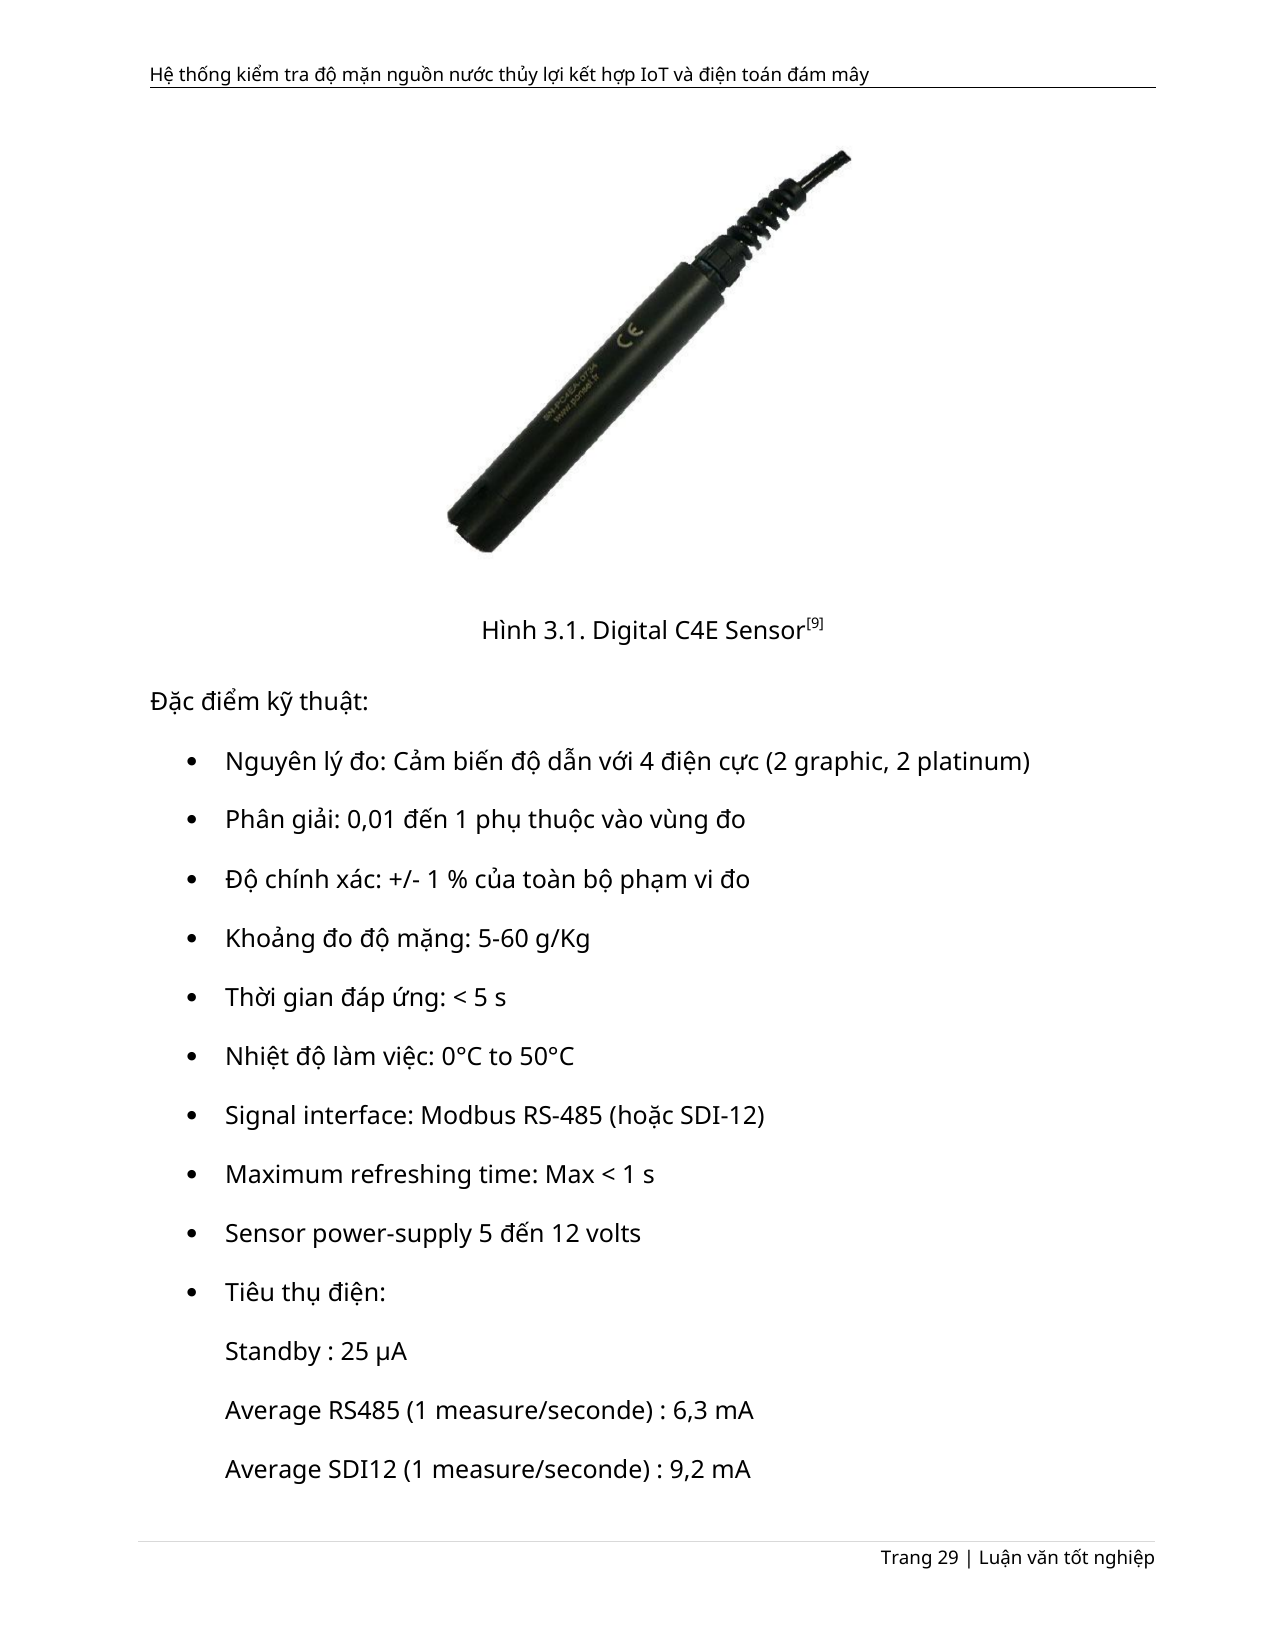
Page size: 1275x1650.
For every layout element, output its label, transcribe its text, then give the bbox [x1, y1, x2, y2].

list Nhiệt độ làm việc: 0°C to 50°C [187, 1038, 1155, 1072]
list Tiêu thụ điện: [187, 1275, 1155, 1309]
list Average RS485 (1 measure/seconde) : 6,3 mA [225, 1393, 1155, 1427]
list Average SDI12 (1 measure/seconde) : 9,2 mA [225, 1452, 1155, 1486]
list Độ chính xác: +/- 1 % của toàn bộ phạm vi đo [187, 861, 1155, 895]
picture [412, 134, 893, 588]
list Signal interface: Modbus RS-485 (hoặc SDI-12) [187, 1097, 1155, 1132]
list Maximum refreshing time: Max < 1 s [187, 1157, 1155, 1191]
text Hình 3.1. Digital C4E Sensor[9] [150, 612, 1155, 647]
list Khoảng đo độ mặng: 5-60 g/Kg [187, 920, 1155, 954]
list Standby : 25 µA [225, 1334, 1155, 1368]
text Đặc điểm kỹ thuật: [150, 684, 1155, 718]
list Sensor power-supply 5 đến 12 volts [187, 1216, 1155, 1250]
list Thời gian đáp ứng: < 5 s [187, 979, 1155, 1013]
list Nguyên lý đo: Cảm biến độ dẫn với 4 điện cực (2 graphic, 2 platinum) [187, 743, 1155, 777]
list Phân giải: 0,01 đến 1 phụ thuộc vào vùng đo [187, 802, 1155, 836]
